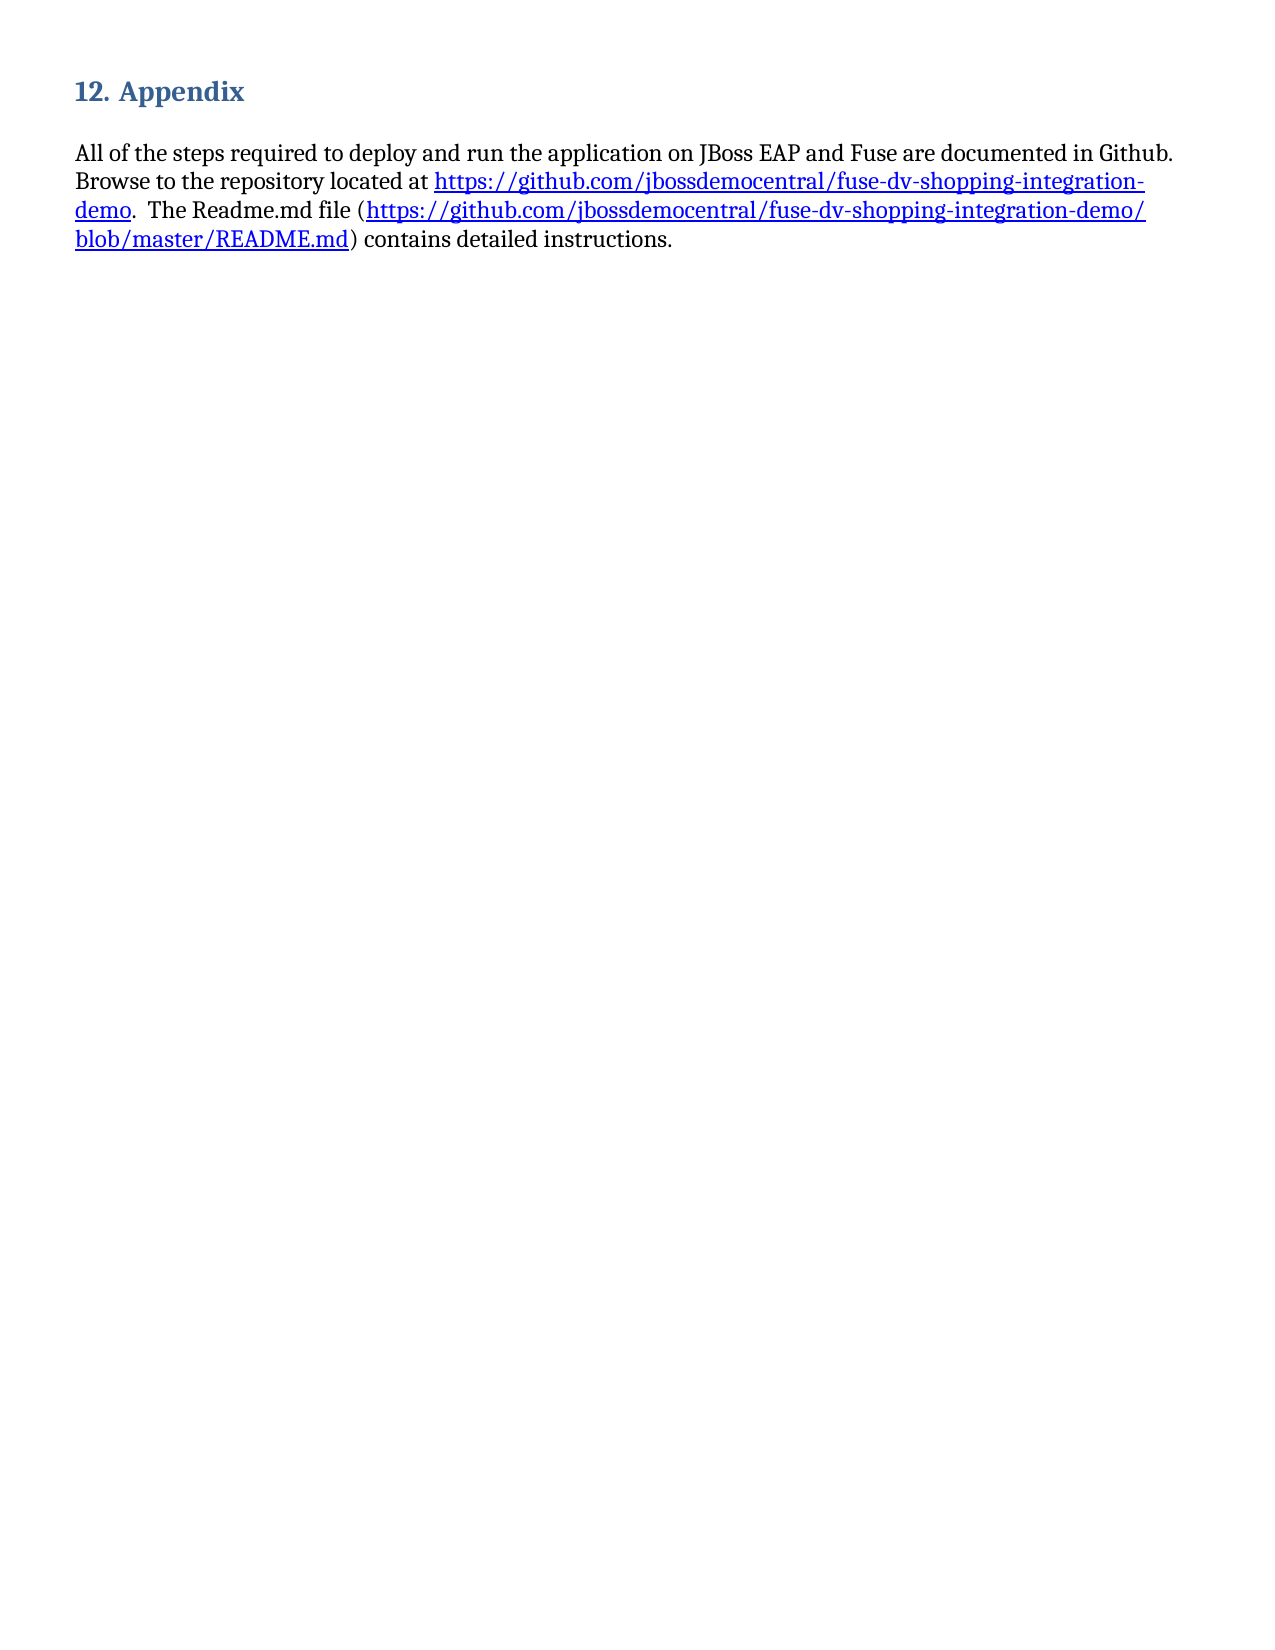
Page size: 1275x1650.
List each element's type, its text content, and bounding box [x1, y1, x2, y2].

text All of the steps required to deploy and run the application on JBoss EAP and Fuse are documented in Github. Browse to the repository located at https://github.com/jbossdemocentral/fuse-dv-shopping-integration-demo. The Readme.md file (https://github.com/jbossdemocentral/fuse-dv-shopping-integration-demo/blob/master/README.md) contains detailed instructions. [75, 138, 1198, 253]
subtitle Appendix [75, 75, 1198, 108]
